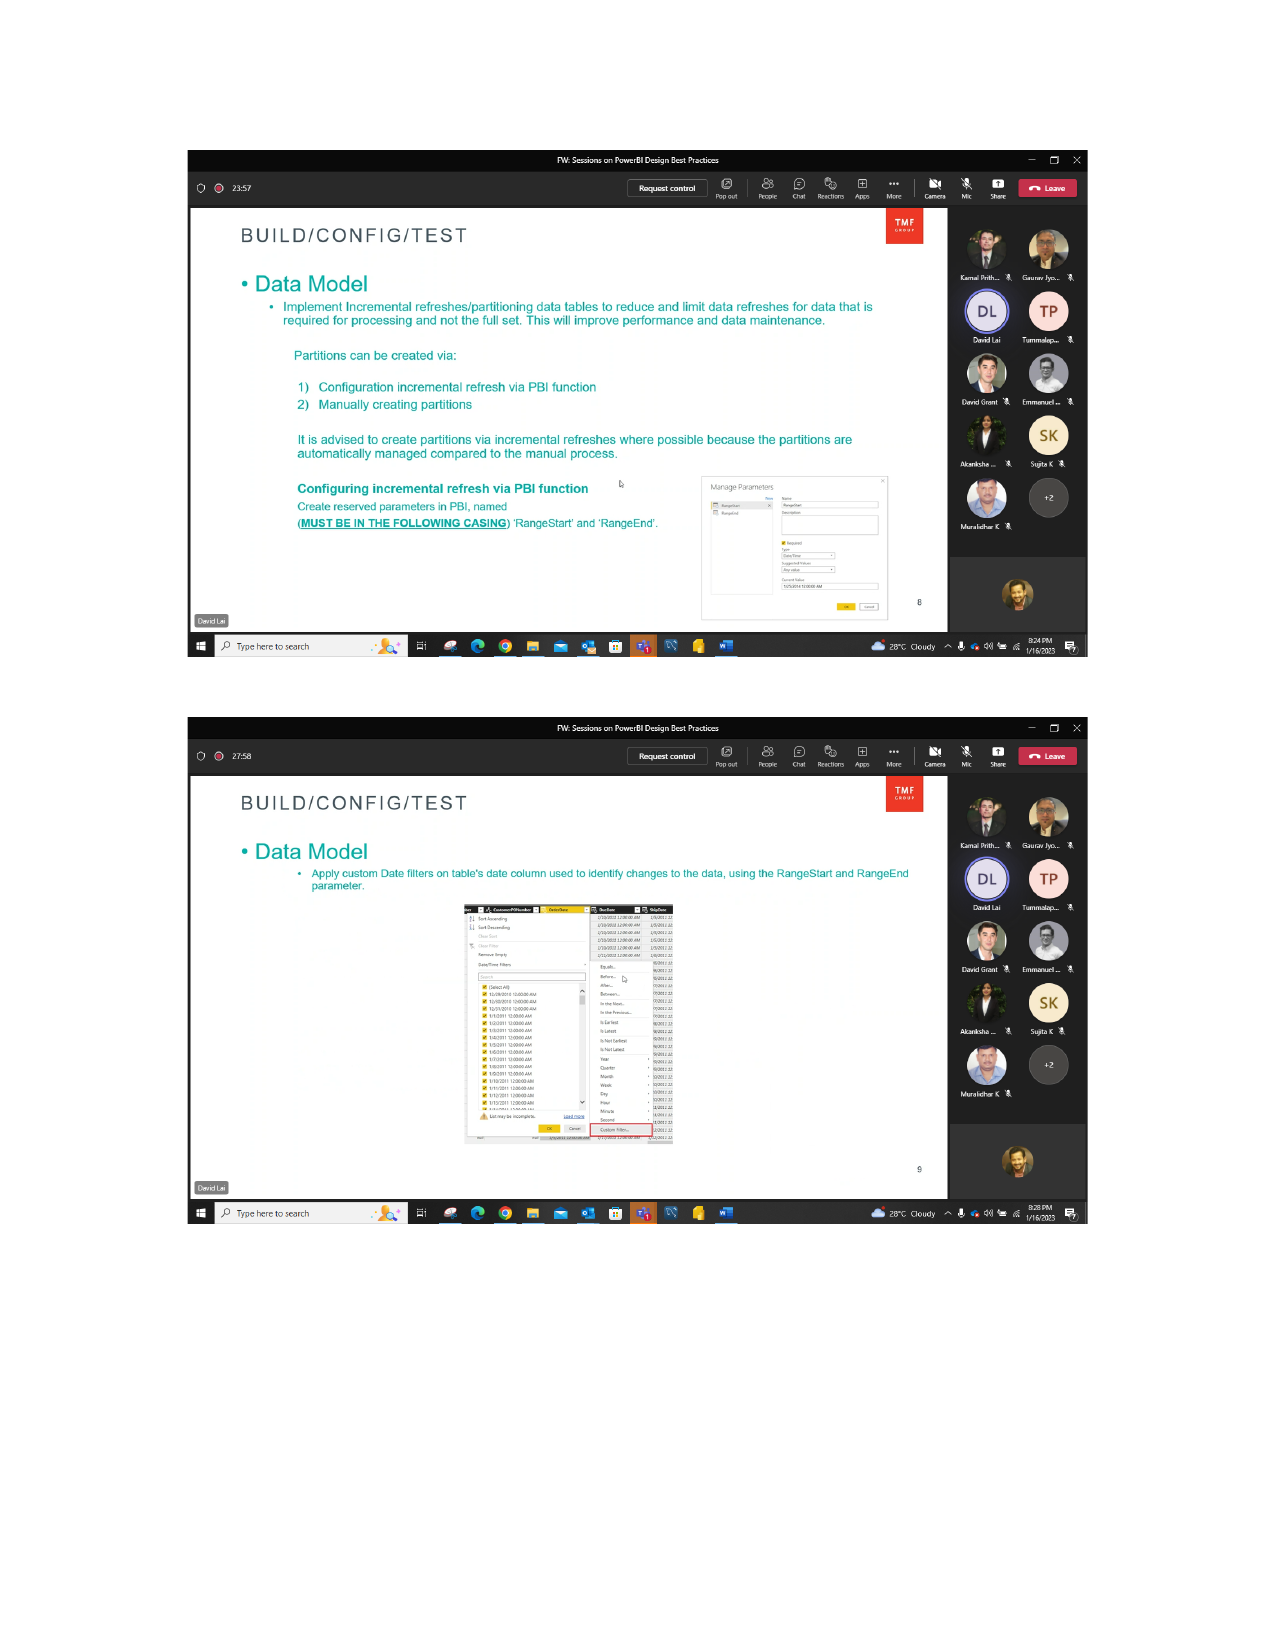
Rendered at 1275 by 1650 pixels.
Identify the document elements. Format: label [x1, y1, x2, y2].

picture [187, 717, 1088, 1224]
picture [187, 150, 1088, 657]
